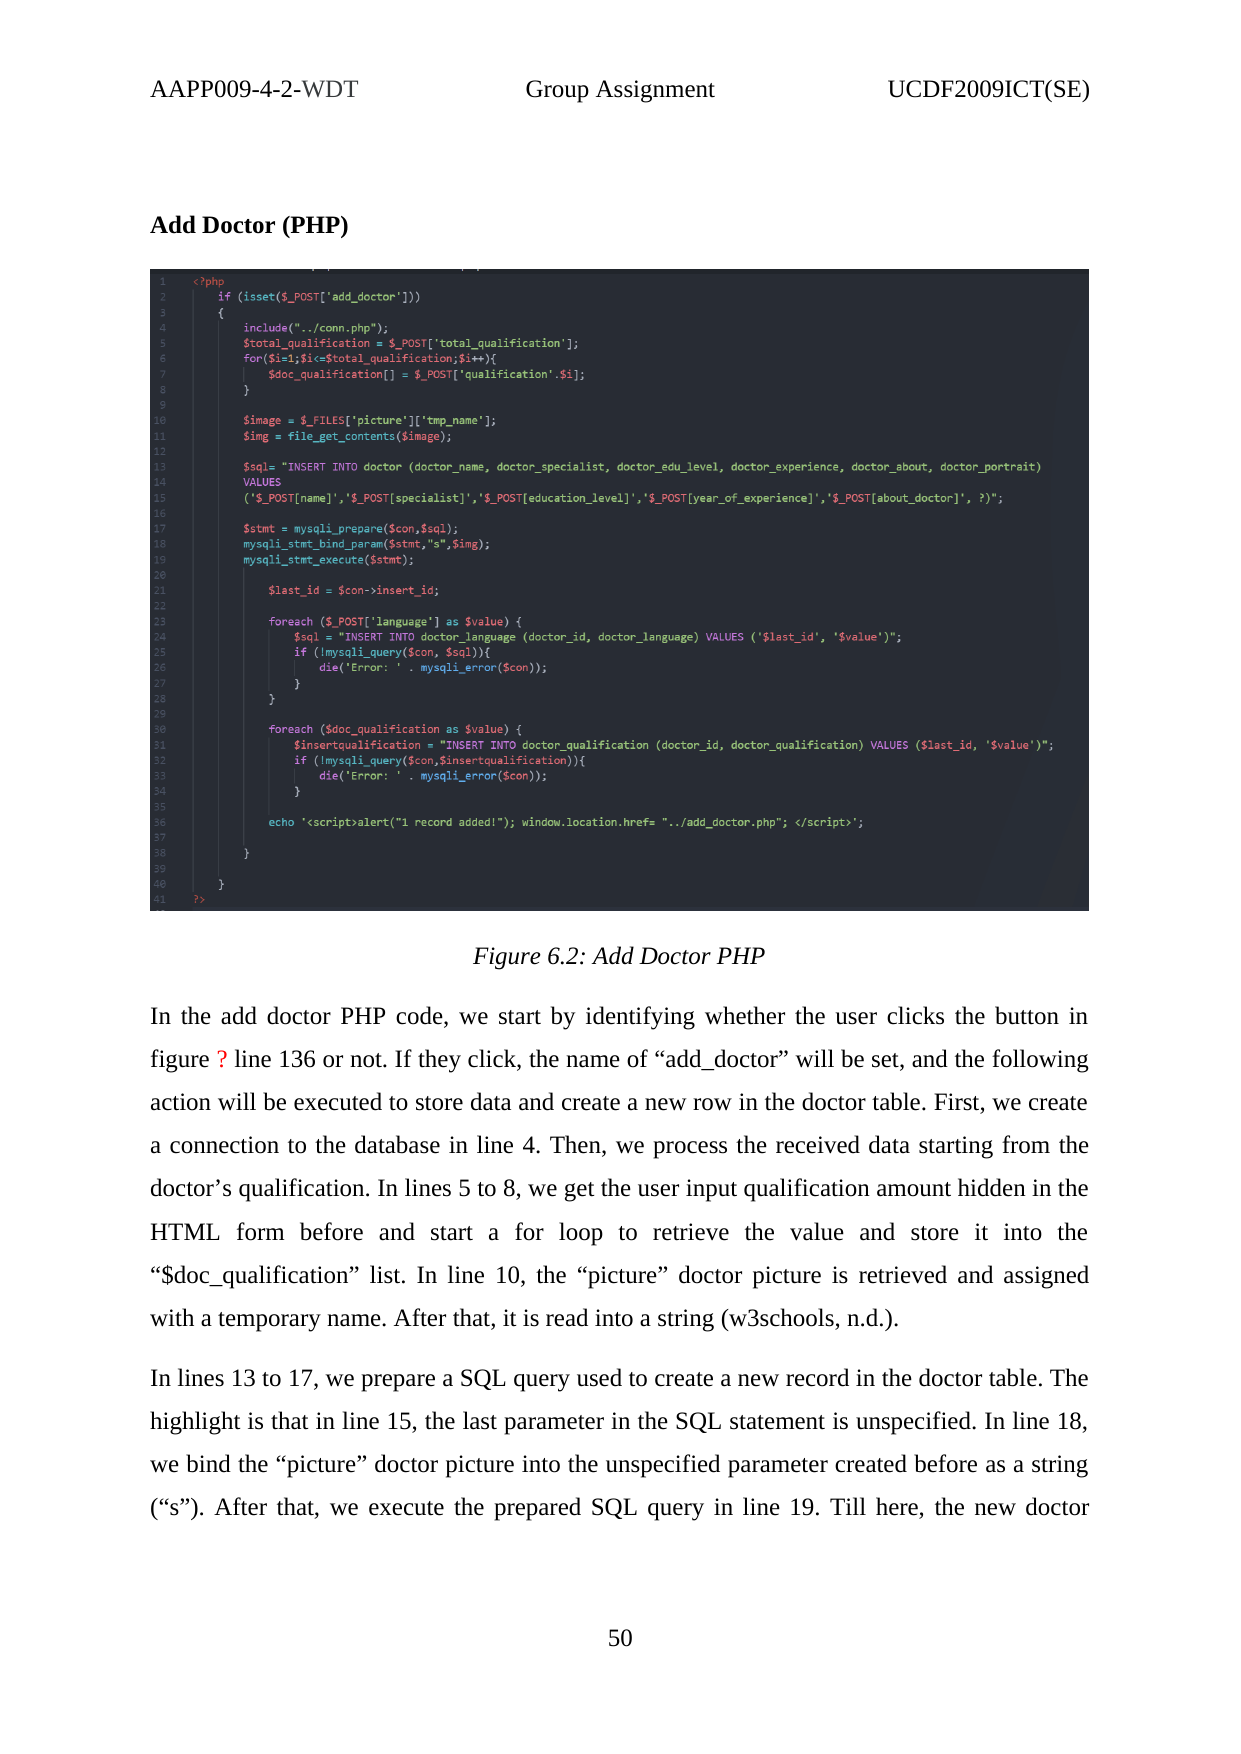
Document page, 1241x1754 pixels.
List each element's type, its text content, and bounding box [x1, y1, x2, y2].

picture [150, 269, 1089, 911]
text Figure 6.2: Add Doctor PHP [150, 941, 1090, 970]
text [150, 1363, 1090, 1521]
text Add Doctor (PHP) [150, 210, 1090, 238]
text In the add doctor PHP code, we start by identifying whether the user clicks the button in figure ? line 136 or not. If they click, the name of “add_doctor” will be set, and the following action will be executed to store data and create a new row in the doctor table. First, we create a connection to the database in line 4. Then, we process the received data starting from the doctor’s qualification. In lines 5 to 8, we get the user input qualification amount hidden in the HTML form before and start a for loop to retrieve the value and store it into the “$doc_qualification” list. In line 10, the “picture” doctor picture is retrieved and assigned with a temporary name. After that, it is read into a string . [150, 1001, 1090, 1332]
